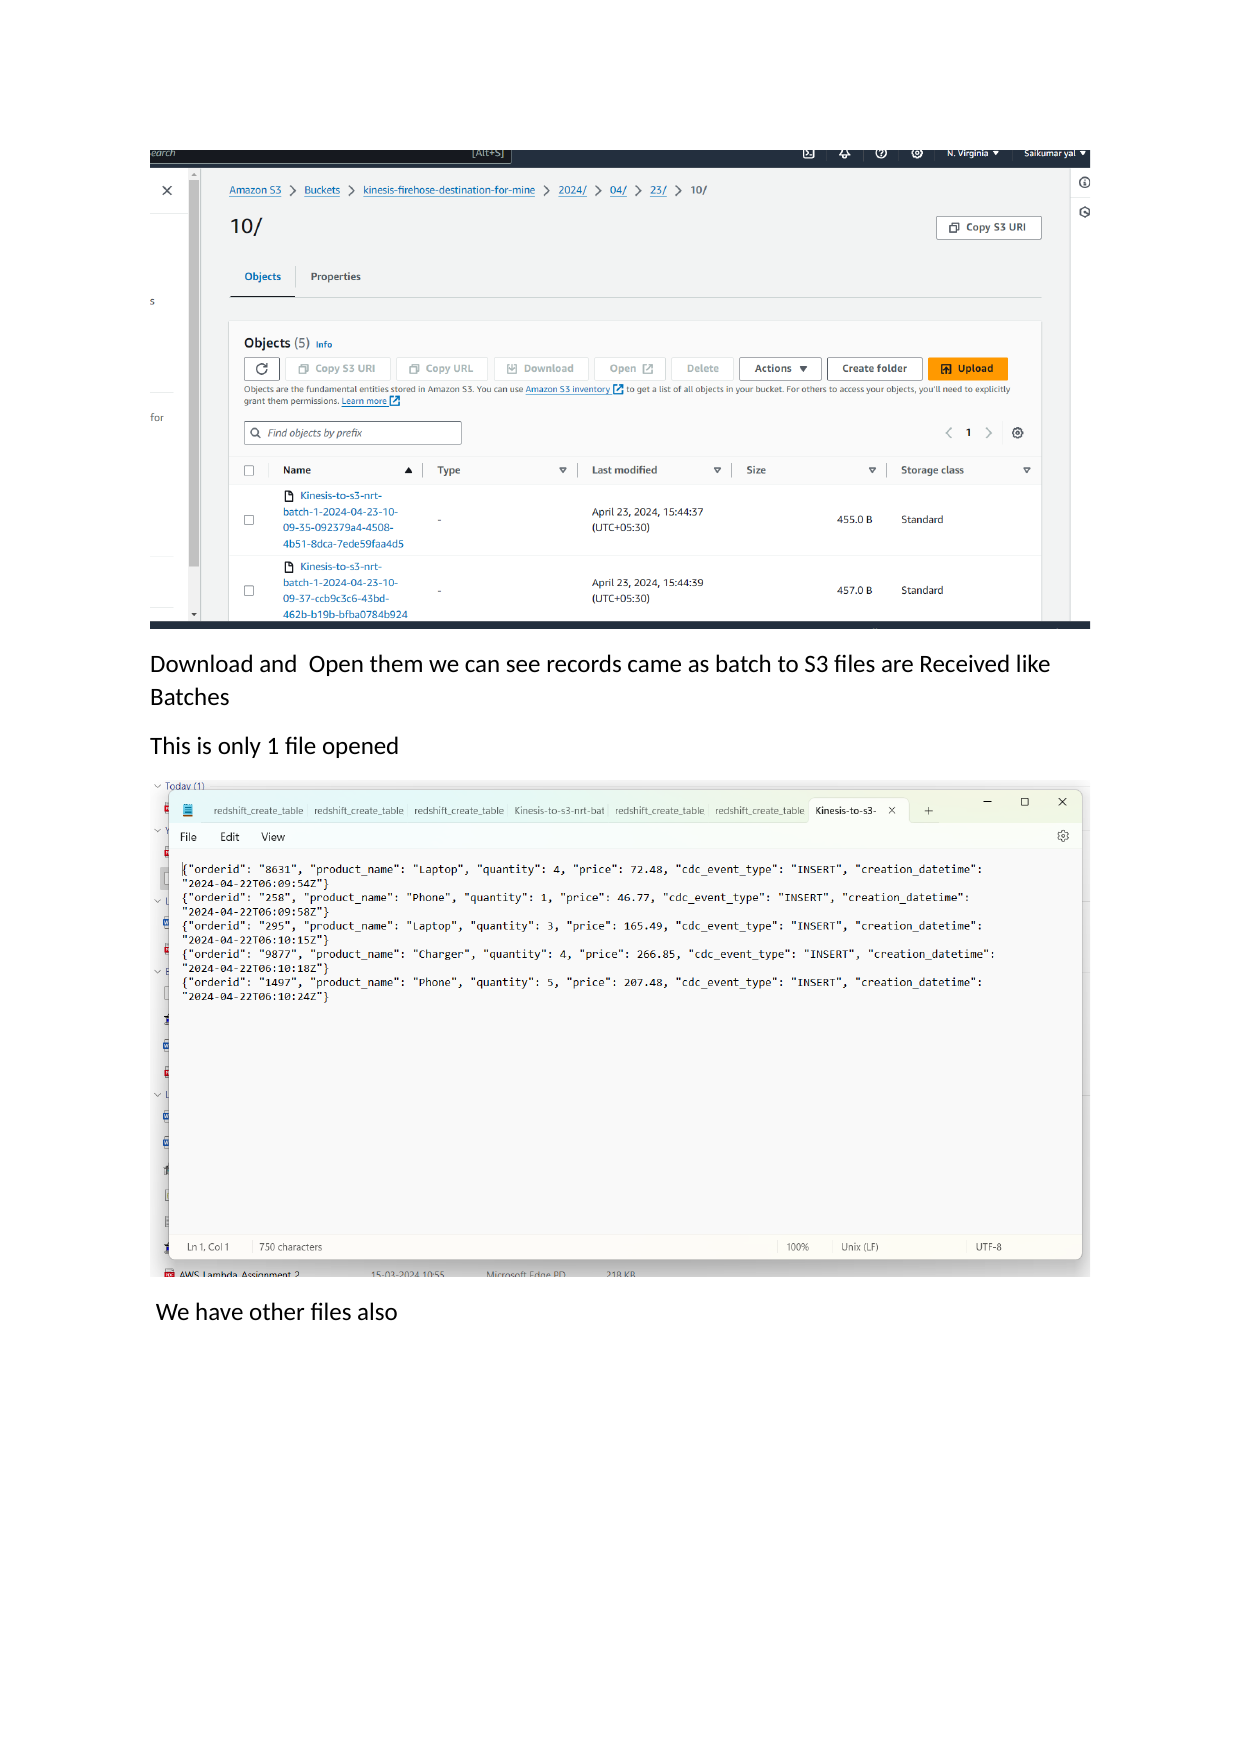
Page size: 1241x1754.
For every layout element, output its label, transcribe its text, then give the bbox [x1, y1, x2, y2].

text Download and Open them we can see records came as batch to S3 files are Received like Batches [150, 648, 1090, 711]
text This is only 1 file opened [150, 730, 1090, 761]
picture [150, 150, 1091, 629]
picture [150, 780, 1091, 1277]
text We have other files also [150, 1296, 1090, 1326]
